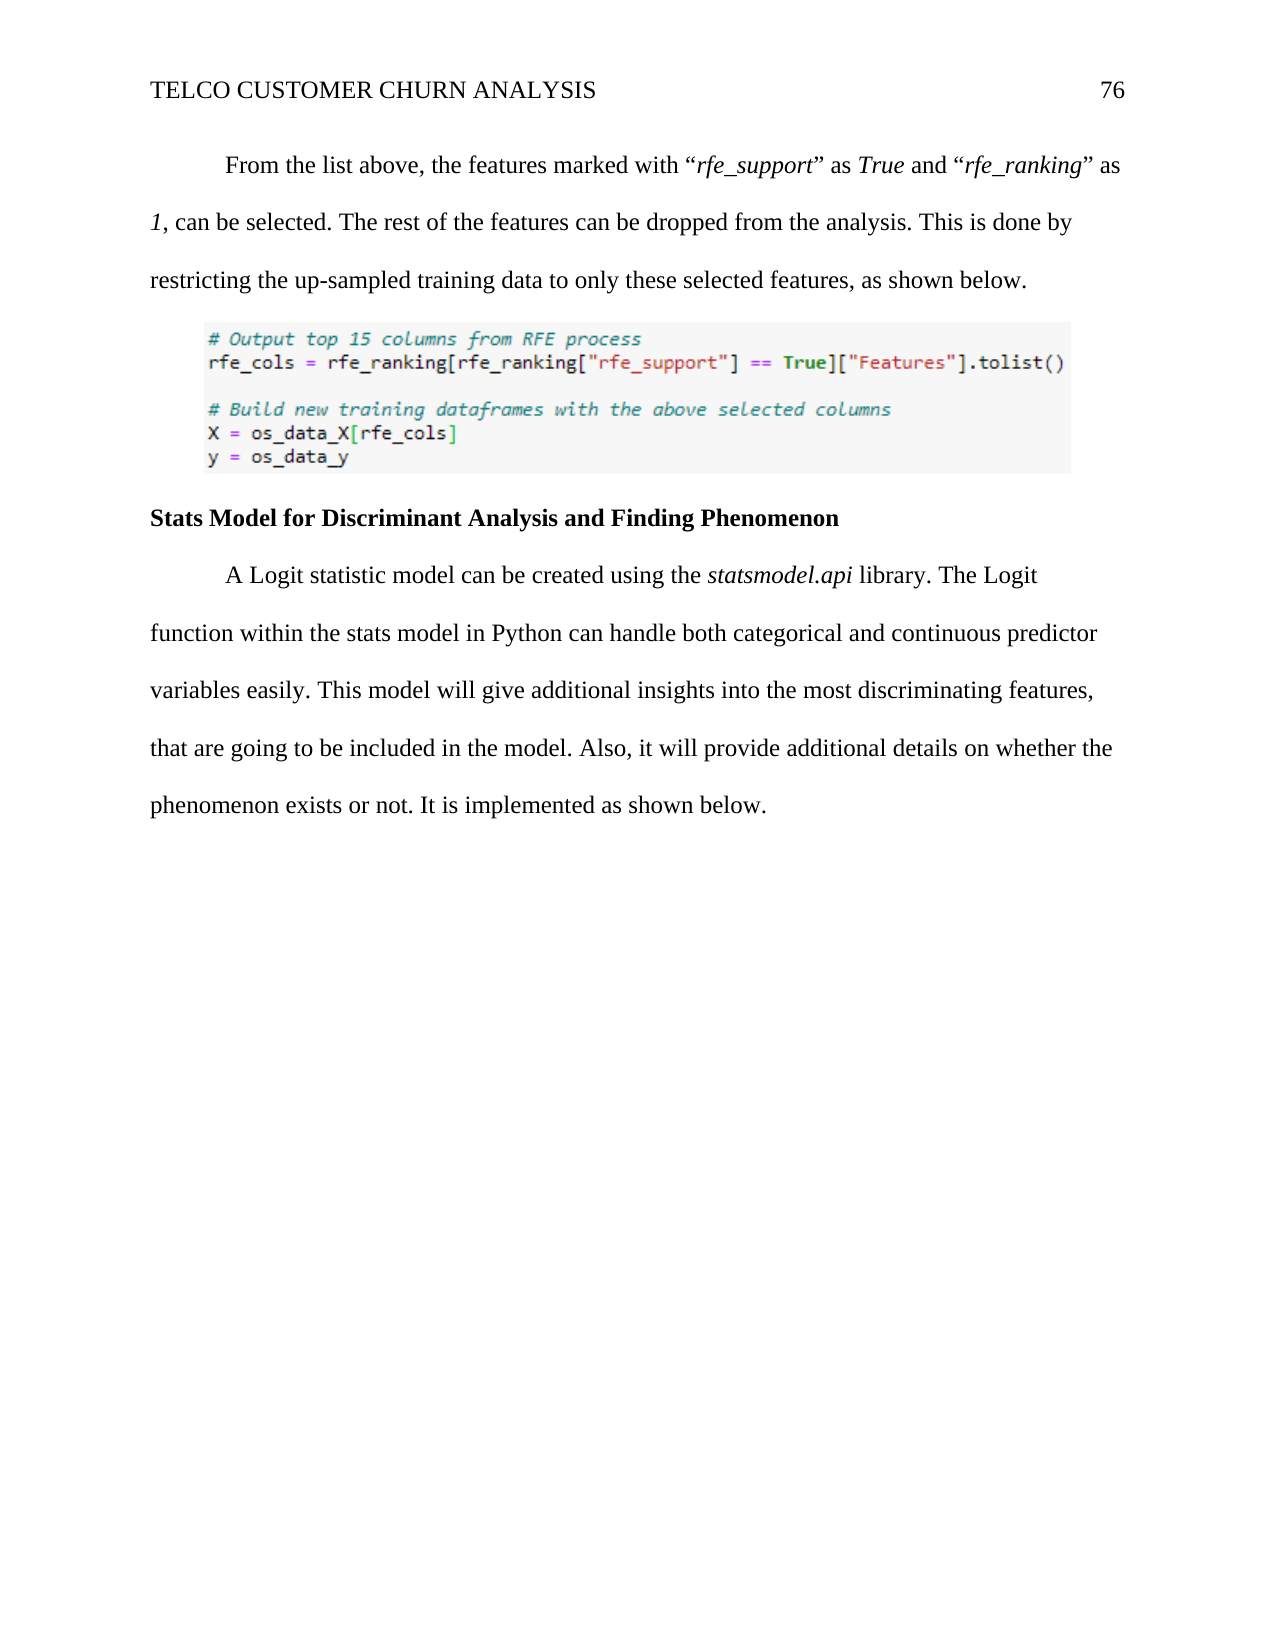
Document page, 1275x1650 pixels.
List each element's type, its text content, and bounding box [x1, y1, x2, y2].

subtitle Stats Model for Discriminant Analysis and Finding Phenomenon [150, 503, 1125, 532]
picture [203, 322, 1072, 474]
text From the list above, the features marked with “rfe_support” as True and “rfe_ranking” as 1, can be selected. The rest of the features can be dropped from the analysis. This is done by restricting the up-sampled training data to only these selected features, as shown below. [150, 150, 1125, 294]
text A Logit statistic model can be created using the statsmodel.api library. The Logit function within the stats model in Python can handle both categorical and continuous predictor variables easily. This model will give additional insights into the most discriminating features, that are going to be included in the model. Also, it will provide additional details on whether the phenomenon exists or not. It is implemented as shown below. [150, 560, 1125, 819]
